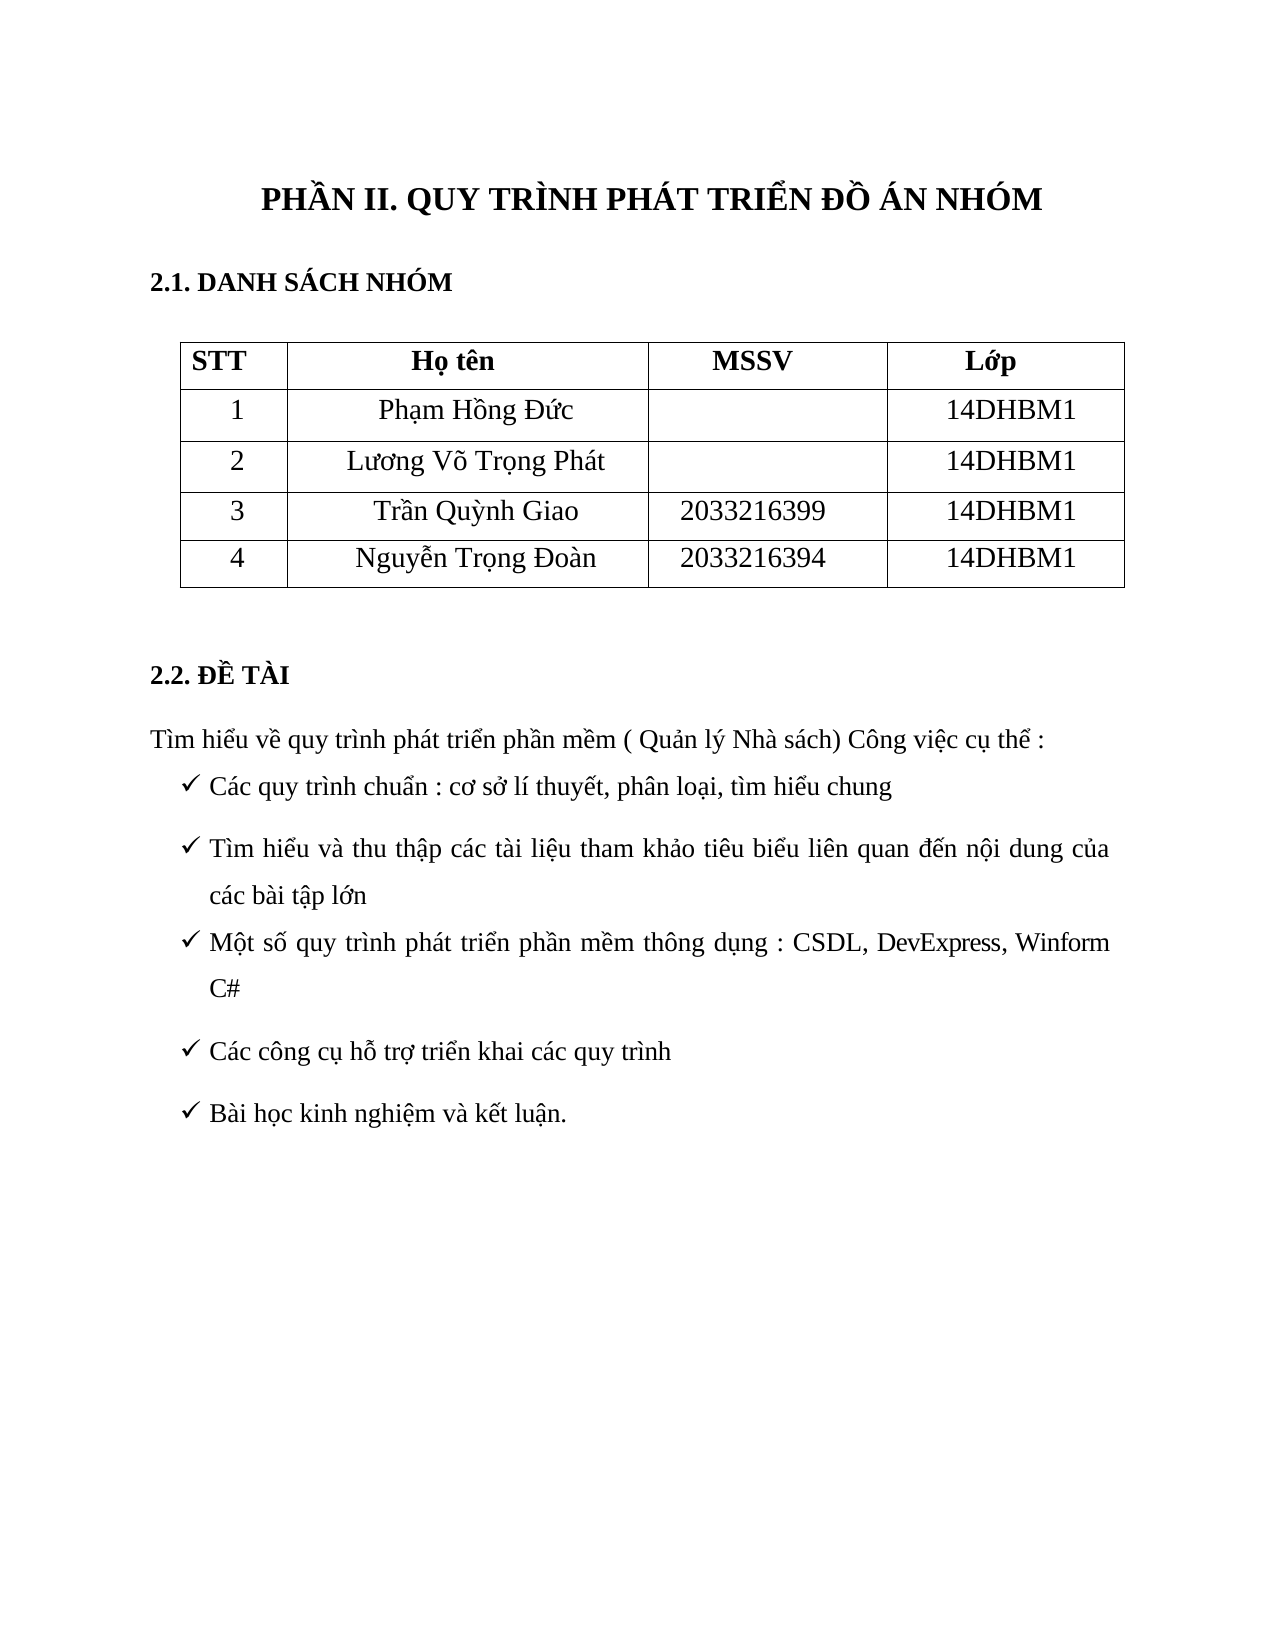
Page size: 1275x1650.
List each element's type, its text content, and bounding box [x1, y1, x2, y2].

table_cell [649, 442, 887, 492]
table_cell 3 [181, 493, 287, 539]
table_cell Phạm Hồng Đức [288, 390, 648, 441]
list Các công cụ hỗ trợ triển khai các quy trình [179, 1034, 1110, 1066]
text 2.1. DANH SÁCH NHÓM [150, 266, 1095, 297]
table_cell 14DHBM1 [888, 442, 1124, 492]
table_cell 4 [181, 541, 287, 587]
table_header STT [181, 343, 287, 389]
table_cell 1 [181, 390, 287, 441]
table_cell 2 [181, 442, 287, 492]
table_cell [649, 390, 887, 441]
subtitle 2.2. ĐỀ TÀI [150, 659, 1125, 691]
list Các quy trình chuẩn : cơ sở lí thuyết, phân loại, tìm hiểu chung [179, 770, 1110, 801]
list Bài học kinh nghiệm và kết luận. [179, 1097, 1110, 1128]
table_cell Trần Quỳnh Giao [288, 493, 648, 539]
table_header Họ tên [288, 343, 648, 389]
table_cell 14DHBM1 [888, 390, 1124, 441]
table_header MSSV [649, 343, 887, 389]
list Một số quy trình phát triển phần mềm thông dụng : CSDL, DevExpress, Winform C# [179, 926, 1110, 1003]
table_cell 2033216399 [649, 493, 887, 539]
table_header Lớp [888, 343, 1124, 389]
table_cell Nguyễn Trọng Đoàn [288, 541, 648, 587]
text PHẦN II. QUY TRÌNH PHÁT TRIỂN ĐỒ ÁN NHÓM [209, 179, 1095, 217]
table_cell 2033216394 [649, 541, 887, 587]
text Tìm hiểu về quy trình phát triển phần mềm ( Quản lý Nhà sách) Công việc cụ thể : [150, 723, 1110, 754]
list Tìm hiểu và thu thập các tài liệu tham khảo tiêu biểu liên quan đến nội dung của các bài tập lớn [179, 832, 1110, 910]
table_cell 14DHBM1 [888, 493, 1124, 539]
table_cell 14DHBM1 [888, 541, 1124, 587]
table_cell Lương Võ Trọng Phát [288, 442, 648, 492]
